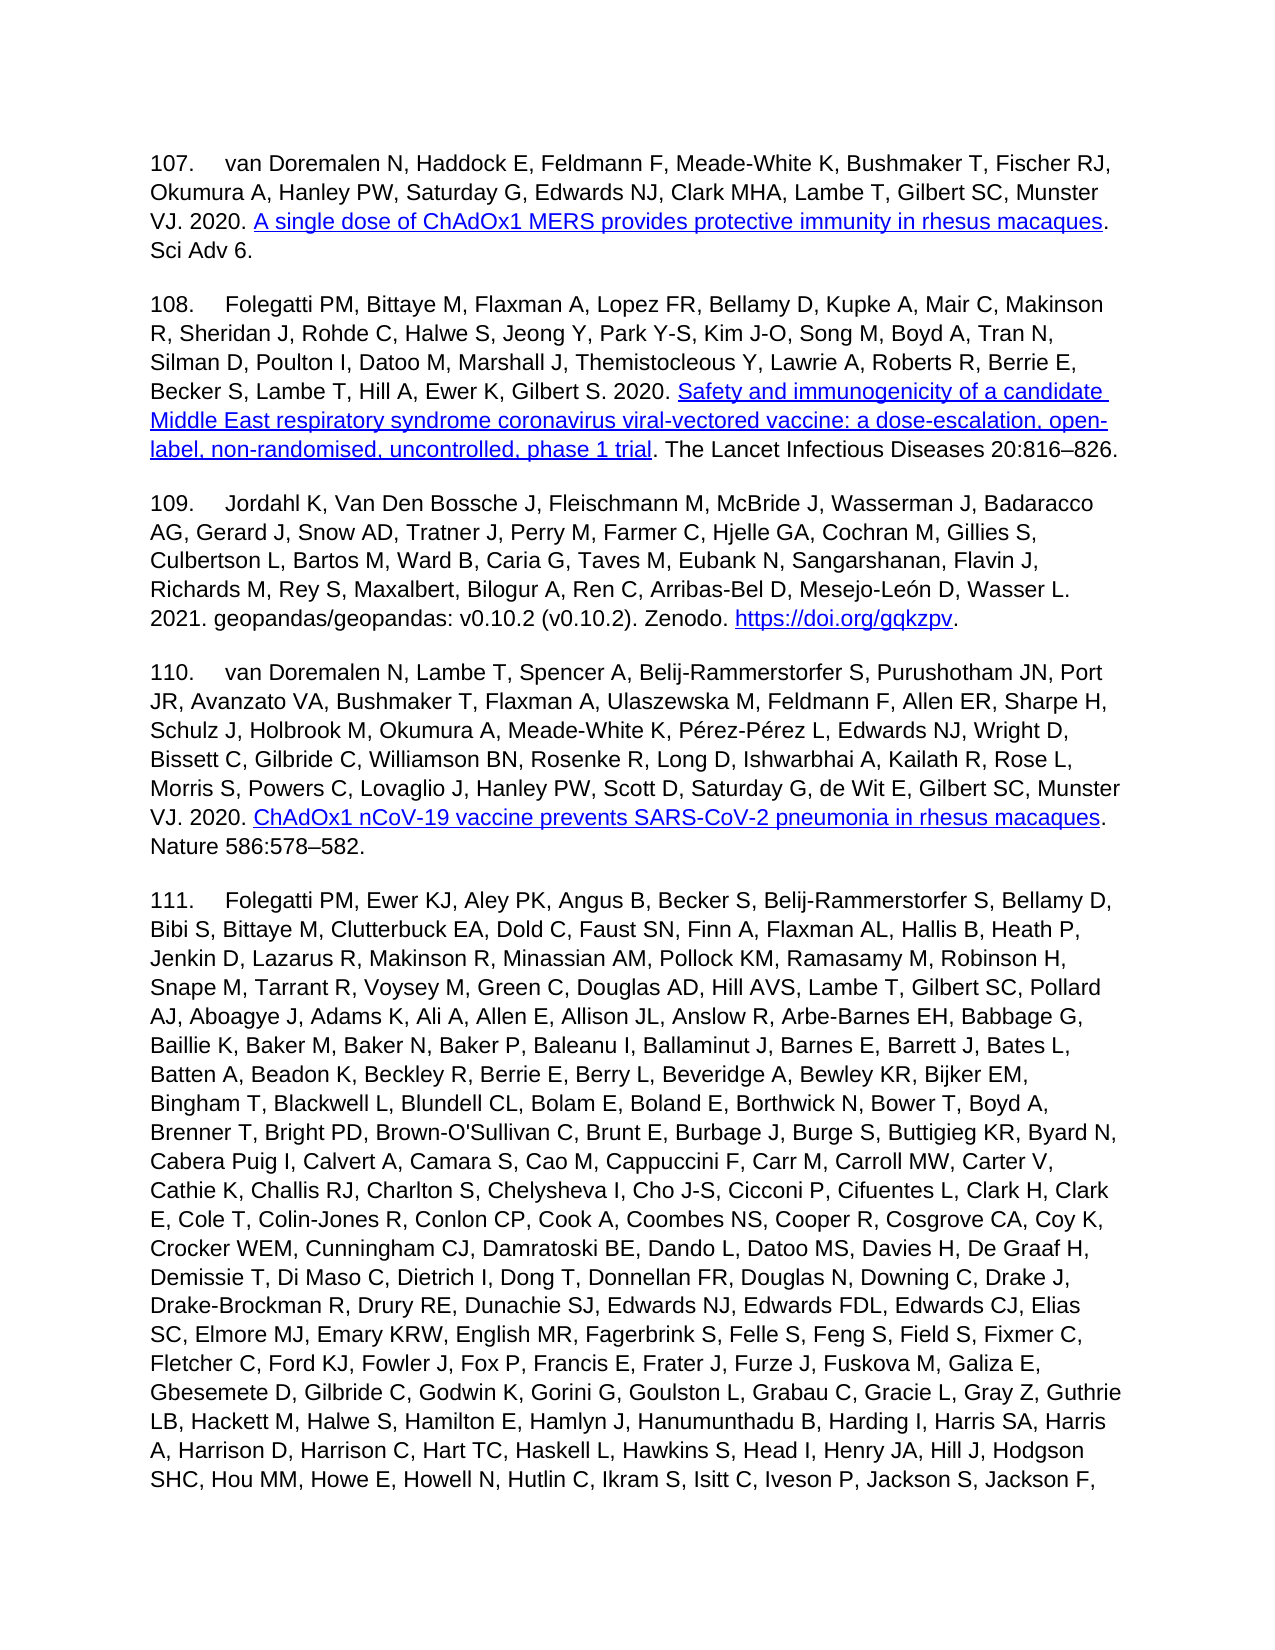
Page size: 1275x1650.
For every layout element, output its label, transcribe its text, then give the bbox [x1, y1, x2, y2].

text 107. van Doremalen N, Haddock E, Feldmann F, Meade-White K, Bushmaker T, Fischer RJ, Okumura A, Hanley PW, Saturday G, Edwards NJ, Clark MHA, Lambe T, Gilbert SC, Munster VJ. 2020. A single dose of ChAdOx1 MERS provides protective immunity in rhesus macaques. Sci Adv 6. [150, 150, 1125, 263]
text 110. van Doremalen N, Lambe T, Spencer A, Belij-Rammerstorfer S, Purushotham JN, Port JR, Avanzato VA, Bushmaker T, Flaxman A, Ulaszewska M, Feldmann F, Allen ER, Sharpe H, Schulz J, Holbrook M, Okumura A, Meade-White K, Pérez-Pérez L, Edwards NJ, Wright D, Bissett C, Gilbride C, Williamson BN, Rosenke R, Long D, Ishwarbhai A, Kailath R, Rose L, Morris S, Powers C, Lovaglio J, Hanley PW, Scott D, Saturday G, de Wit E, Gilbert SC, Munster VJ. 2020. ChAdOx1 nCoV-19 vaccine prevents SARS-CoV-2 pneumonia in rhesus macaques. Nature 586:578–582. [150, 659, 1125, 859]
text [150, 887, 1125, 1493]
text 108. Folegatti PM, Bittaye M, Flaxman A, Lopez FR, Bellamy D, Kupke A, Mair C, Makinson R, Sheridan J, Rohde C, Halwe S, Jeong Y, Park Y-S, Kim J-O, Song M, Boyd A, Tran N, Silman D, Poulton I, Datoo M, Marshall J, Themistocleous Y, Lawrie A, Roberts R, Berrie E, Becker S, Lambe T, Hill A, Ewer K, Gilbert S. 2020. Safety and immunogenicity of a candidate Middle East respiratory syndrome coronavirus viral-vectored vaccine: a dose-escalation, open-label, non-randomised, uncontrolled, phase 1 trial. The Lancet Infectious Diseases 20:816–826. [150, 291, 1125, 462]
text 109. Jordahl K, Van Den Bossche J, Fleischmann M, McBride J, Wasserman J, Badaracco AG, Gerard J, Snow AD, Tratner J, Perry M, Farmer C, Hjelle GA, Cochran M, Gillies S, Culbertson L, Bartos M, Ward B, Caria G, Taves M, Eubank N, Sangarshanan, Flavin J, Richards M, Rey S, Maxalbert, Bilogur A, Ren C, Arribas-Bel D, Mesejo-León D, Wasser L. 2021. geopandas/geopandas: v0.10.2 (v0.10.2). Zenodo. https://doi.org/gqkzpv. [150, 489, 1125, 632]
